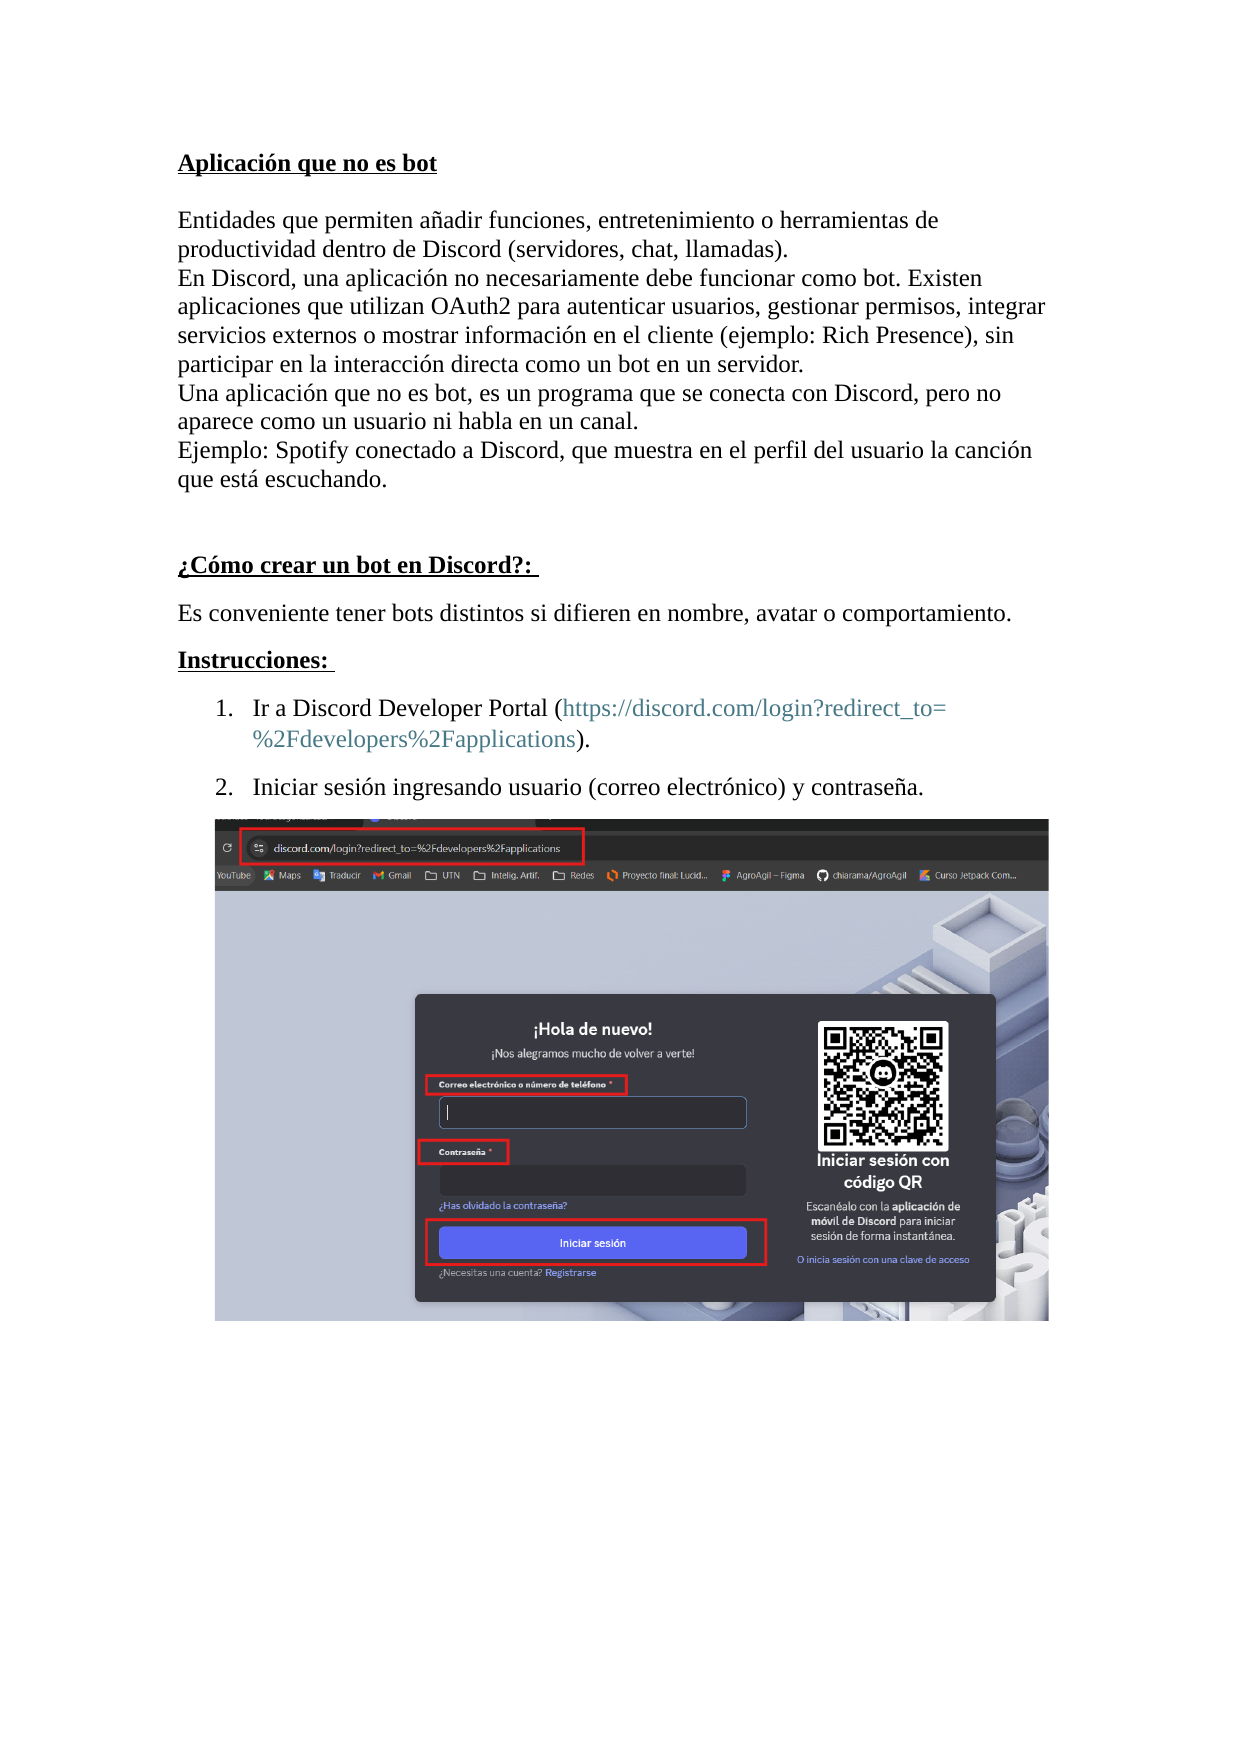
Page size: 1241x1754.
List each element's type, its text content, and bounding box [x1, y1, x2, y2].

text Una aplicación que no es bot, es un programa que se conecta con Discord, pero no aparece como un usuario ni habla en un canal. Ejemplo: Spotify conectado a Discord, que muestra en el perfil del usuario la canción que está escuchando. [177, 378, 1063, 493]
text Instrucciones: [177, 646, 1063, 674]
text Aplicación que no es bot [177, 148, 1063, 176]
list Ir a Discord Developer Portal (https://discord.com/login?redirect_to=%2Fdevelopers%2Fapplications). [215, 693, 1063, 753]
picture [214, 819, 1049, 1321]
text En Discord, una aplicación no necesariamente debe funcionar como bot. Existen aplicaciones que utilizan OAuth2 para autenticar usuarios, gestionar permisos, integrar servicios externos o mostrar información en el cliente (ejemplo: Rich Presence), sin participar en la interacción directa como un bot en un servidor. [177, 263, 1063, 378]
list Iniciar sesión ingresando usuario (correo electrónico) y contraseña. [215, 772, 1063, 801]
text ¿Cómo crear un bot en Discord?: [177, 550, 1063, 579]
text Es conveniente tener bots distintos si difieren en nombre, avatar o comportamiento. [177, 598, 1063, 627]
text Entidades que permiten añadir funciones, entretenimiento o herramientas de productividad dentro de Discord (servidores, chat, llamadas). [177, 205, 1063, 263]
